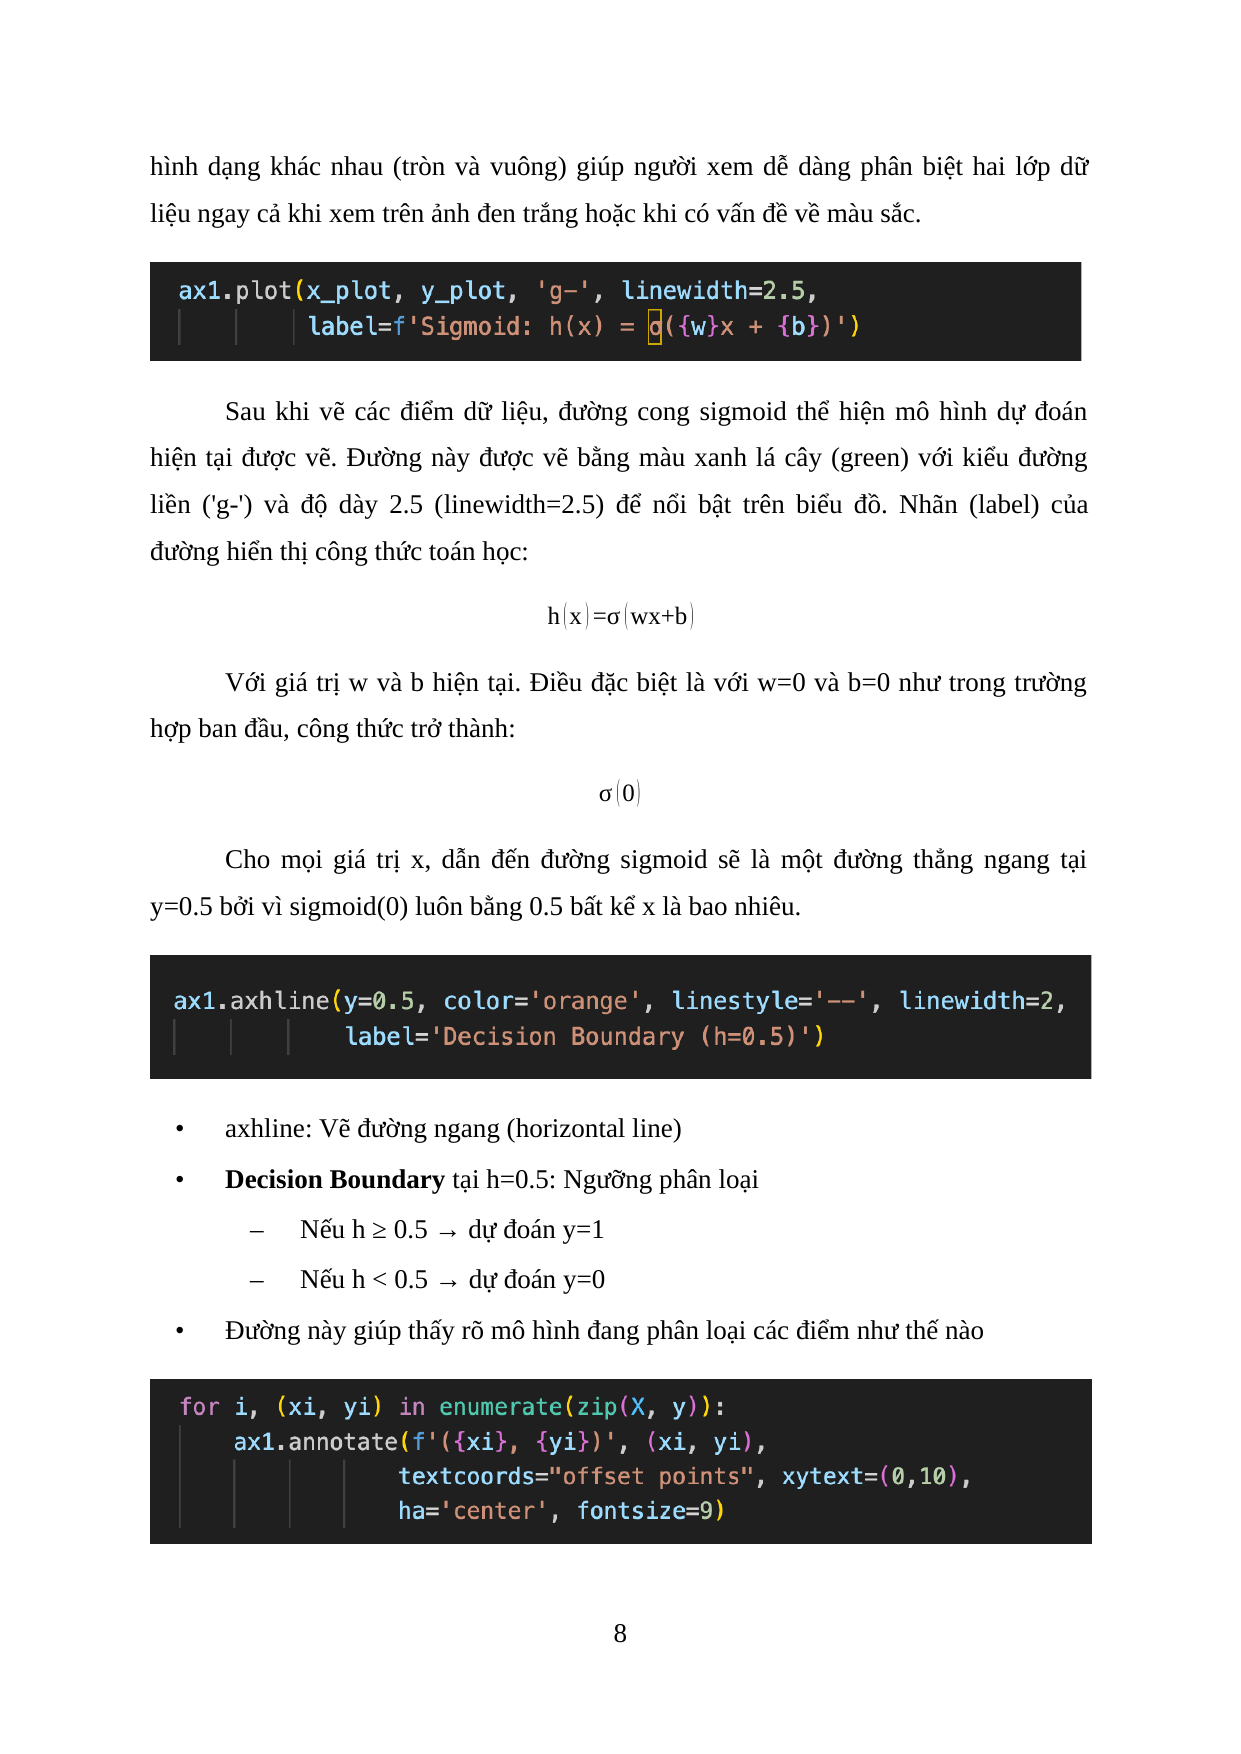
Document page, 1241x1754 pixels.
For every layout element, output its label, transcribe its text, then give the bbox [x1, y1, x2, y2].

list Nếu h < 0.5 → dự đoán y=0 [250, 1264, 1089, 1295]
picture [150, 262, 1082, 361]
list axhline: Vẽ đường ngang (horizontal line) [175, 1112, 1089, 1143]
picture [150, 1379, 1092, 1544]
text Sau khi vẽ các điểm dữ liệu, đường cong sigmoid thể hiện mô hình dự đoán hiện tại được vẽ. Đường này được vẽ bằng màu xanh lá cây (green) với kiểu đường liền ('g-') và độ dày 2.5 (linewidth=2.5) để nổi bật trên biểu đồ. Nhãn (label) của đường hiển thị công thức toán học: [150, 395, 1089, 566]
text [150, 150, 1089, 228]
text Với giá trị w và b hiện tại. Điều đặc biệt là với w=0 và b=0 như trong trường hợp ban đầu, công thức trở thành: [150, 666, 1089, 743]
list Đường này giúp thấy rõ mô hình đang phân loại các điểm như thế nào [175, 1314, 1089, 1345]
text Cho mọi giá trị x, dẫn đến đường sigmoid sẽ là một đường thẳng ngang tại y=0.5 bởi vì sigmoid(0) luôn bằng 0.5 bất kể x là bao nhiêu. [150, 843, 1089, 921]
list Decision Boundary tại h=0.5: Ngưỡng phân loại [175, 1163, 1089, 1194]
picture [150, 955, 1092, 1079]
list Nếu h ≥ 0.5 → dự đoán y=1 [250, 1213, 1089, 1244]
